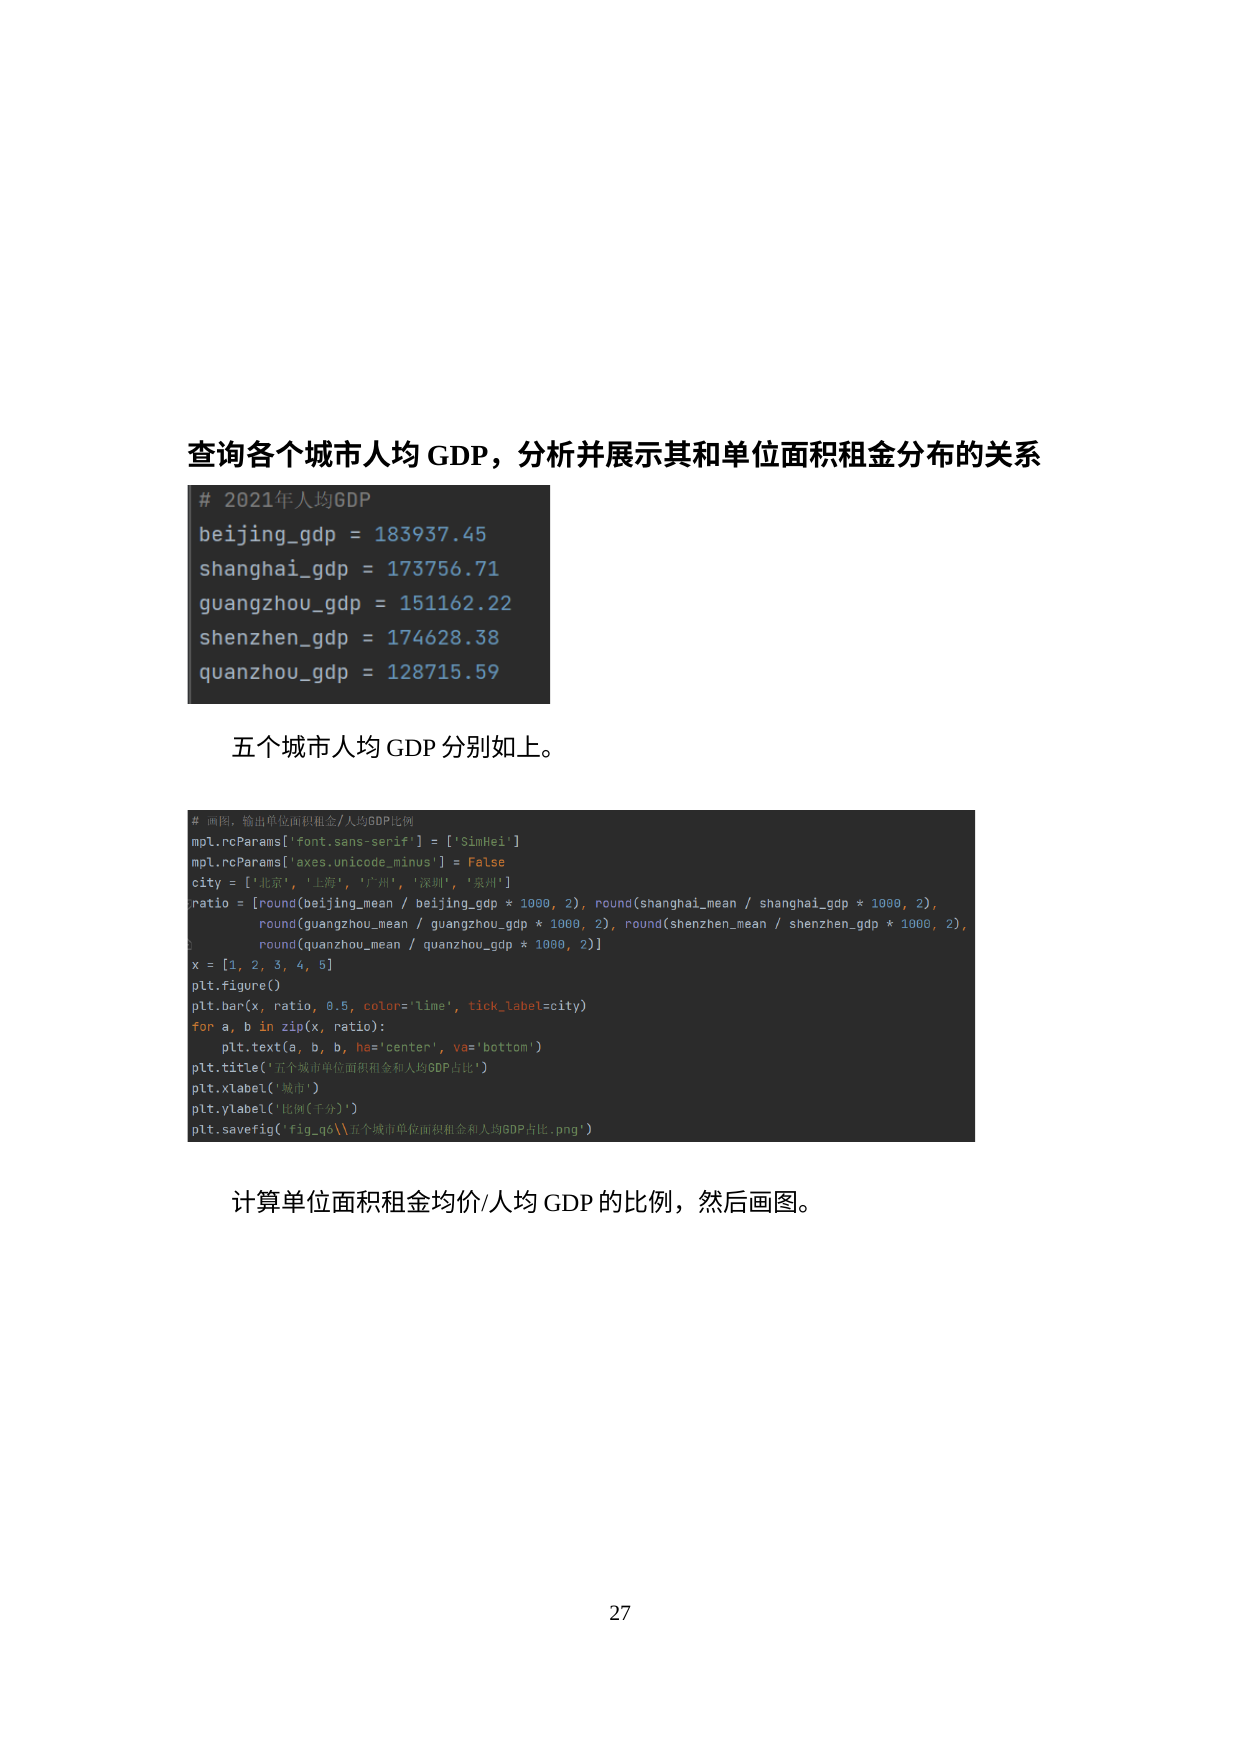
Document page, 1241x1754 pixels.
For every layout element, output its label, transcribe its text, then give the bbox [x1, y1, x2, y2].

text 查询各个城市人均GDP，分析并展示其和单位面积租金分布的关系 [187, 420, 1053, 485]
picture [187, 810, 976, 1142]
text 计算单位面积租金均价/人均GDP的比例，然后画图。 [187, 1168, 1053, 1233]
picture [187, 485, 550, 704]
text 五个城市人均GDP分别如上。 [187, 713, 1053, 778]
